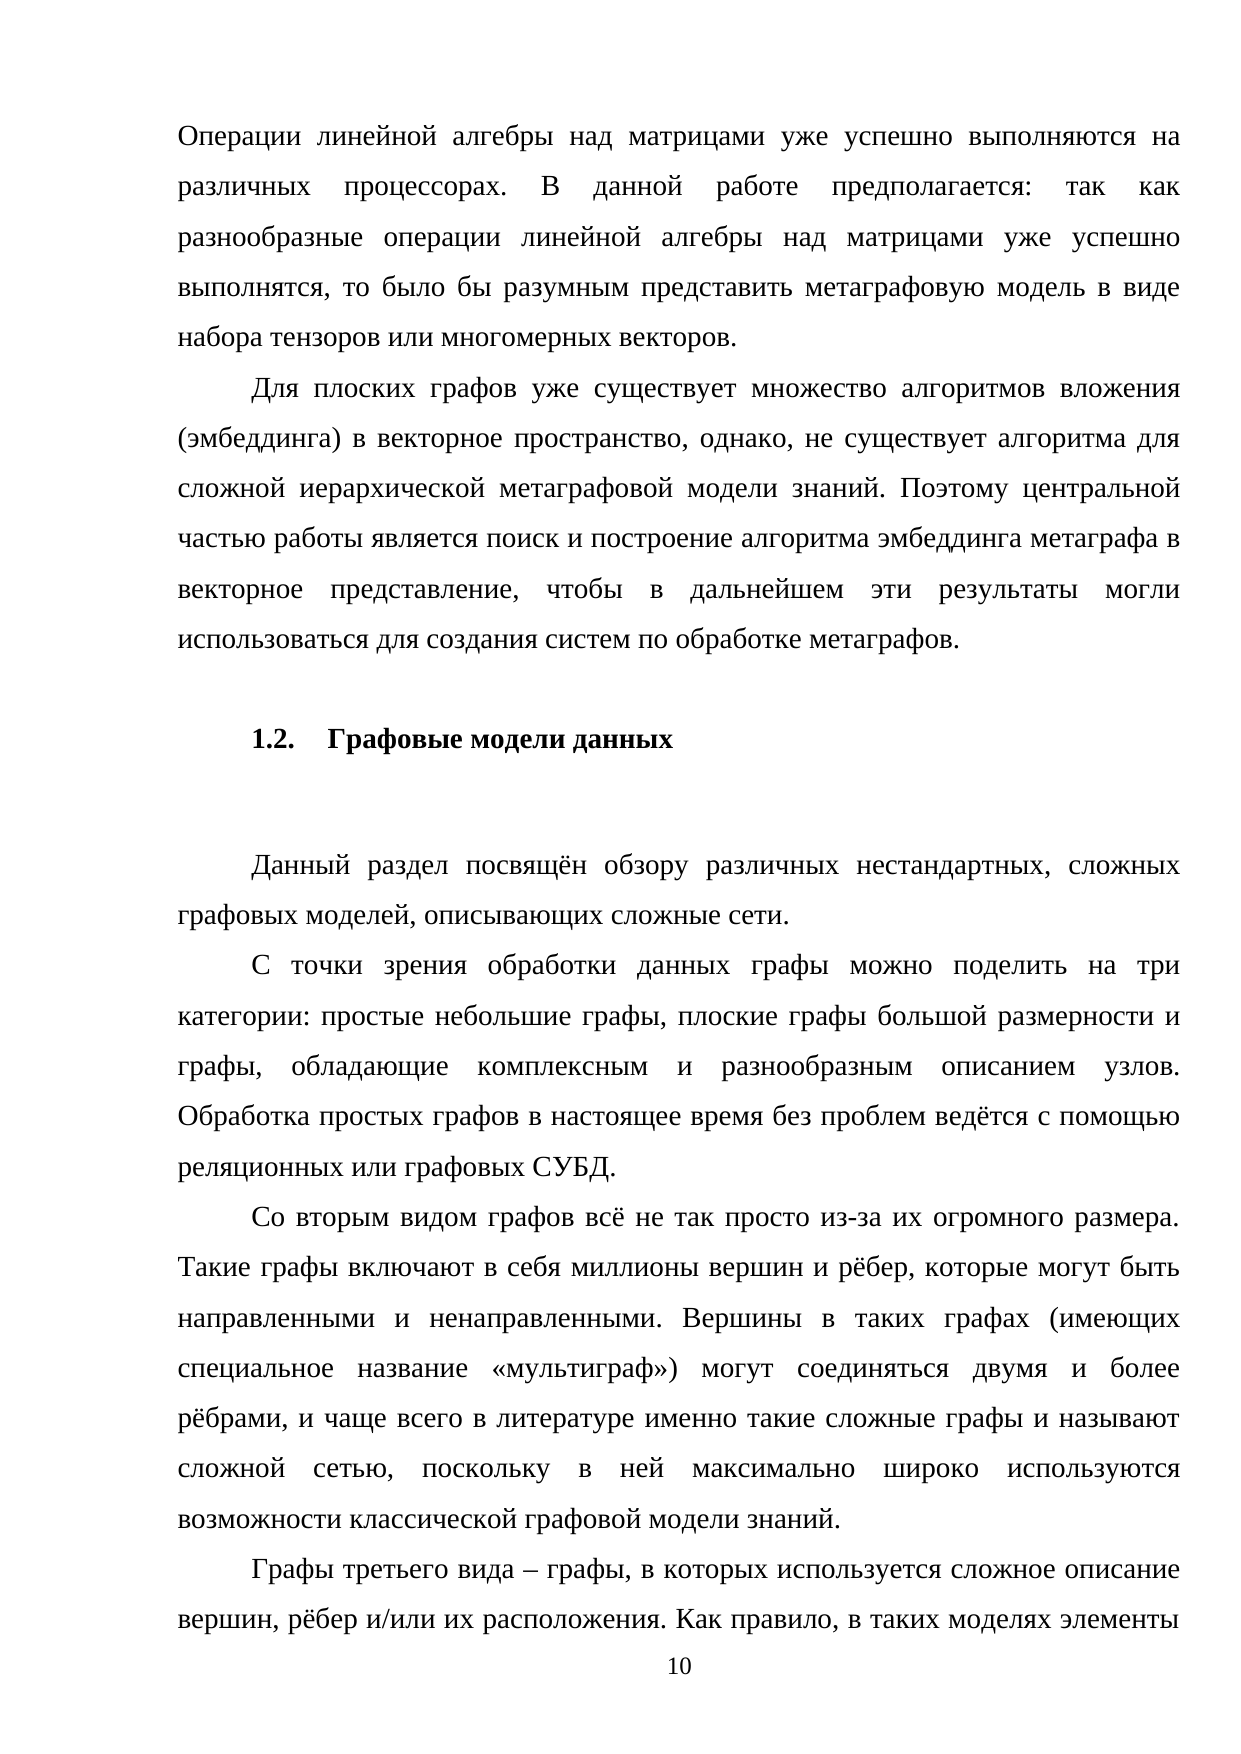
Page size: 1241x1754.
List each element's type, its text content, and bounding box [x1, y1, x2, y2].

text Со вторым видом графов всё не так просто из-за их огромного размера. Такие графы включают в себя миллионы вершин и рёбер, которые могут быть направленными и ненаправленными. Вершины в таких графах (имеющих специальное название «мультиграф») могут соединяться двумя и более рёбрами, и чаще всего в литературе именно такие сложные графы и называют сложной сетью, поскольку в ней максимально широко используются возможности классической графовой модели знаний. [177, 1199, 1181, 1534]
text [177, 118, 1181, 353]
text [177, 1551, 1181, 1635]
text С точки зрения обработки данных графы можно поделить на три категории: простые небольшие графы, плоские графы большой размерности и графы, обладающие комплексным и разнообразным описанием узлов. Обработка простых графов в настоящее время без проблем ведётся с помощью реляционных или графовых СУБД. [177, 947, 1181, 1182]
subtitle Графовые модели данных [177, 722, 1181, 755]
text Данный раздел посвящён обзору различных нестандартных, сложных графовых моделей, описывающих сложные сети. [177, 847, 1181, 931]
text Для плоских графов уже существует множество алгоритмов вложения (эмбеддинга) в векторное пространство, однако, не существует алгоритма для сложной иерархической метаграфовой модели знаний. Поэтому центральной частью работы является поиск и построение алгоритма эмбеддинга метаграфа в векторное представление, чтобы в дальнейшем эти результаты могли использоваться для создания систем по обработке метаграфов. [177, 370, 1181, 655]
